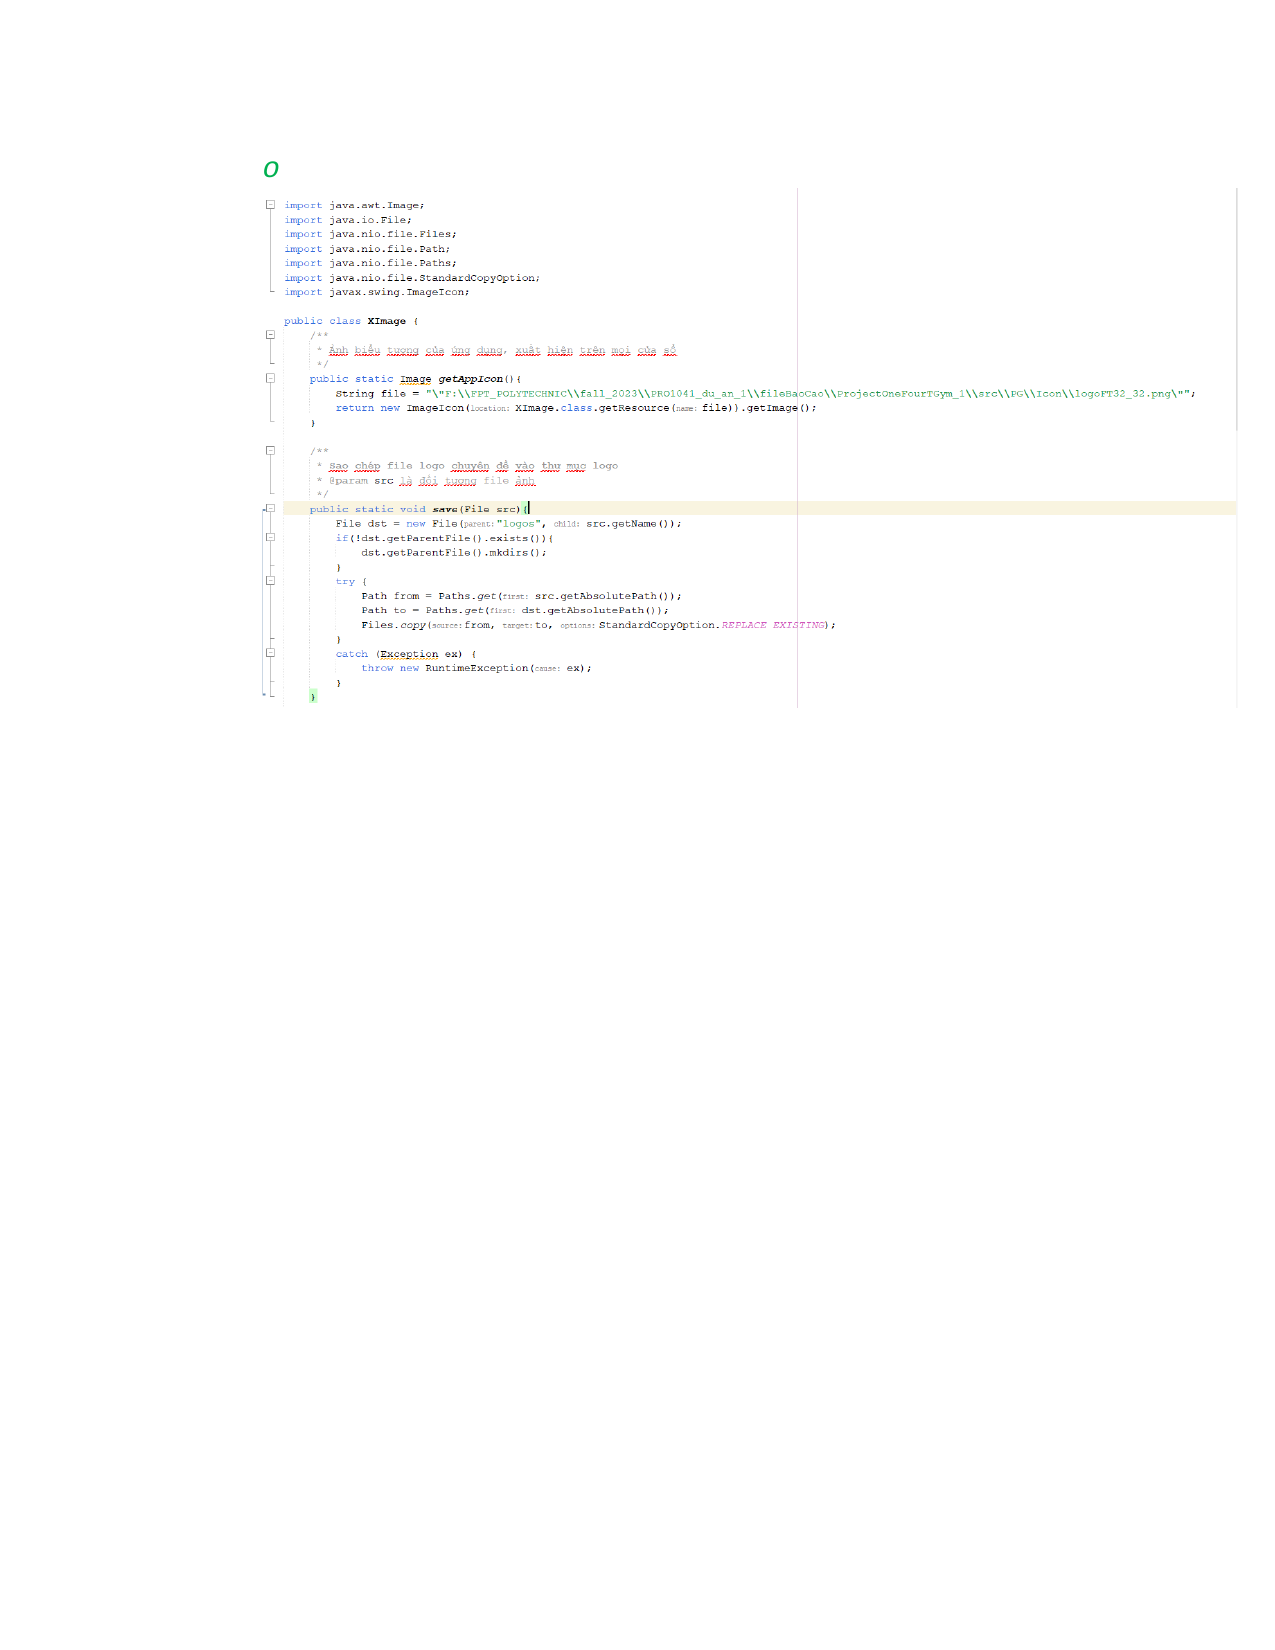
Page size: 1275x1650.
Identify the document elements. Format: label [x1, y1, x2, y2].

picture [262, 188, 1238, 708]
